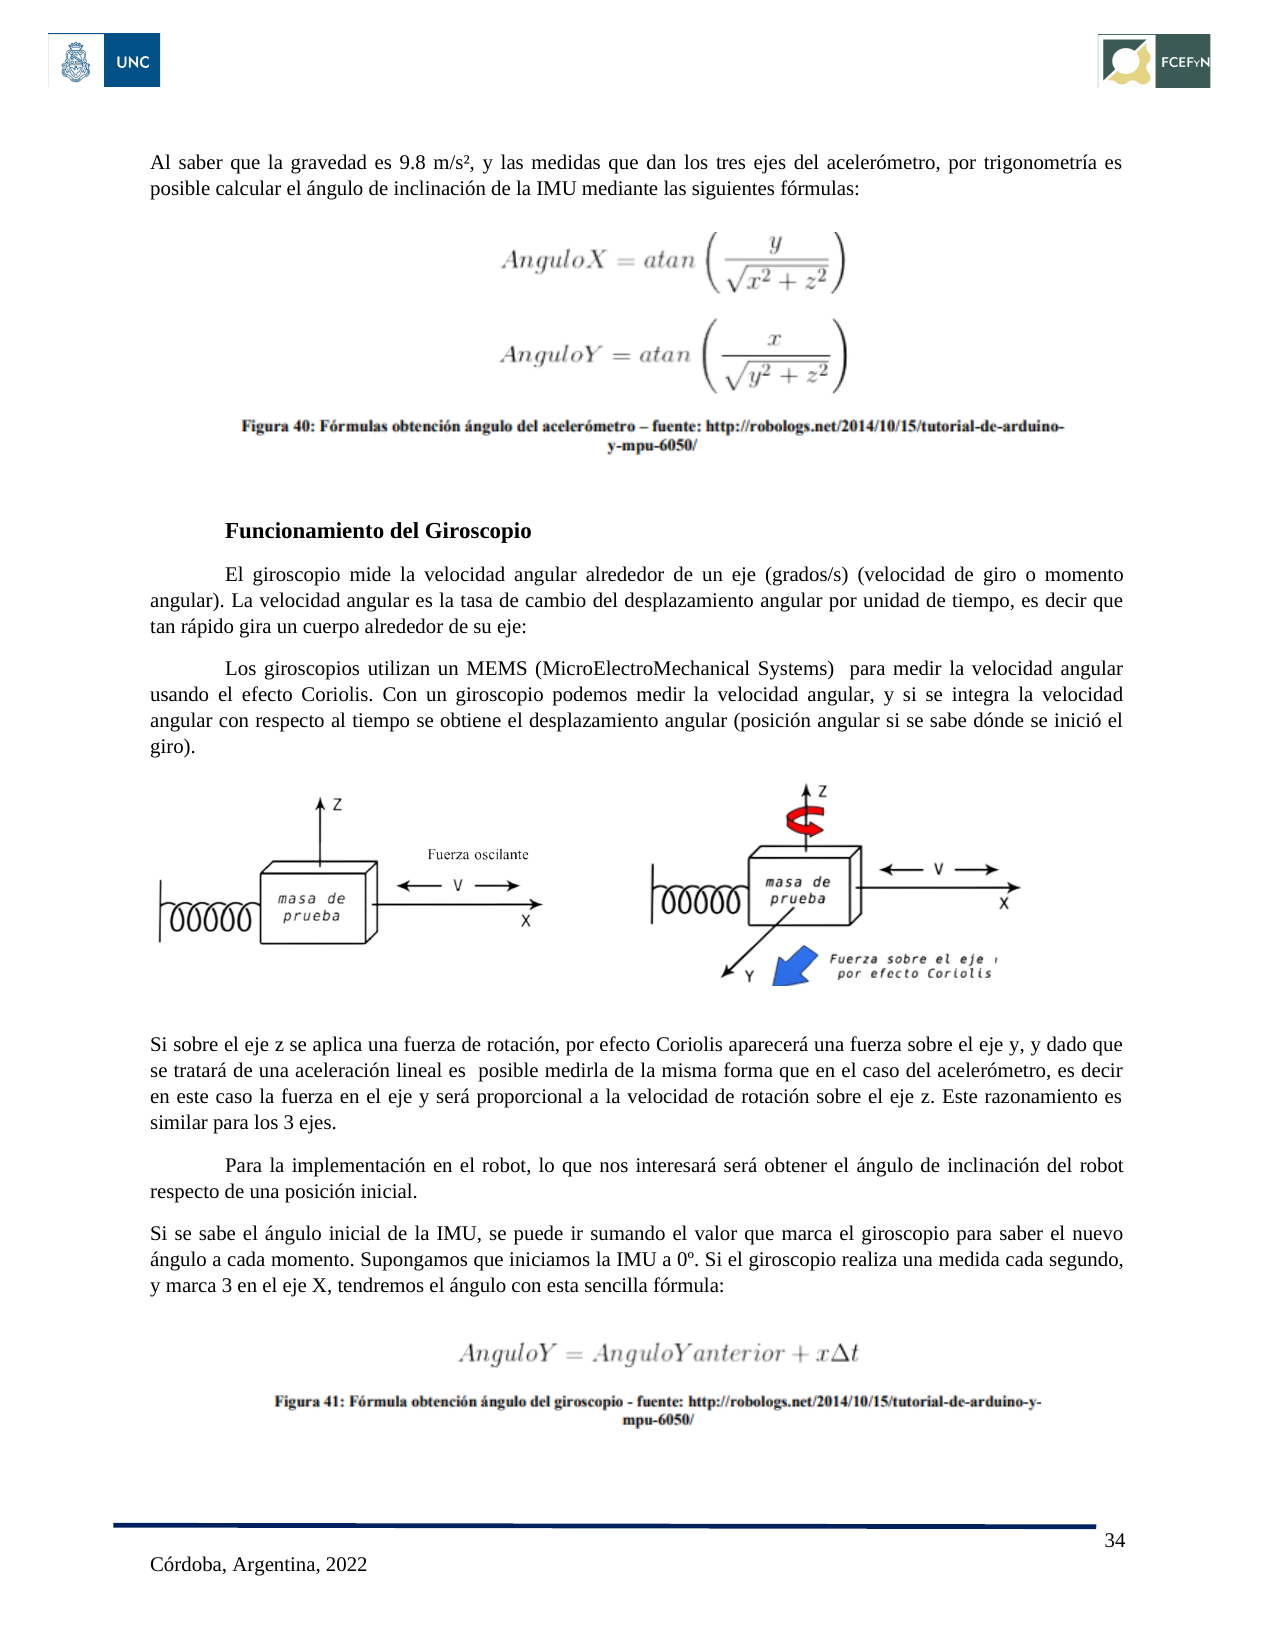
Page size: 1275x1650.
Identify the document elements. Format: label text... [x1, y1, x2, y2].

picture [150, 782, 588, 951]
text Si sobre el eje z se aplica una fuerza de rotación, por efecto Coriolis aparecerá una fuerza sobre el eje y, y dado que se tratará de una aceleración lineal es posible medirla de la misma forma que en el caso del acelerómetro, es decir en este caso la fuerza en el eje y será proporcional a la velocidad de rotación sobre el eje z. Este razonamiento es similar para los 3 ejes. [150, 1032, 1125, 1134]
picture [242, 1324, 1043, 1434]
picture [1097, 34, 1211, 88]
text Si se sabe el ángulo inicial de la IMU, se puede ir sumando el valor que marca el giroscopio para saber el nuevo ángulo a cada momento. Supongamos que iniciamos la IMU a 0º. Si el giroscopio realiza una medida cada segundo, y marca 3 en el eje X, tendremos el ángulo con esta sencilla fórmula: [150, 1221, 1125, 1297]
text El giroscopio mide la velocidad angular alrededor de un eje (grados/s) (velocidad de giro o momento angular). La velocidad angular es la tasa de cambio del desplazamiento angular por unidad de tiempo, es decir que tan rápido gira un cuerpo alrededor de su eje: [150, 562, 1125, 638]
picture [631, 780, 1022, 986]
text Para la implementación en el robot, lo que nos interesará será obtener el ángulo de inclinación del robot respecto de una posición inicial. [150, 1153, 1125, 1203]
text Funcionamiento del Giroscopio [150, 517, 1125, 543]
text Los giroscopios utilizan un MEMS (MicroElectroMechanical Systems) para medir la velocidad angular usando el efecto Coriolis. Con un giroscopio podemos medir la velocidad angular, y si se integra la velocidad angular con respecto al tiempo se obtiene el desplazamiento angular (posición angular si se sabe dónde se inició el giro). [150, 656, 1125, 758]
picture [219, 232, 1069, 458]
picture [47, 33, 160, 87]
text Al saber que la gravedad es 9.8 m/s², y las medidas que dan los tres ejes del acelerómetro, por trigonometría es posible calcular el ángulo de inclinación de la IMU mediante las siguientes fórmulas: [150, 150, 1125, 200]
